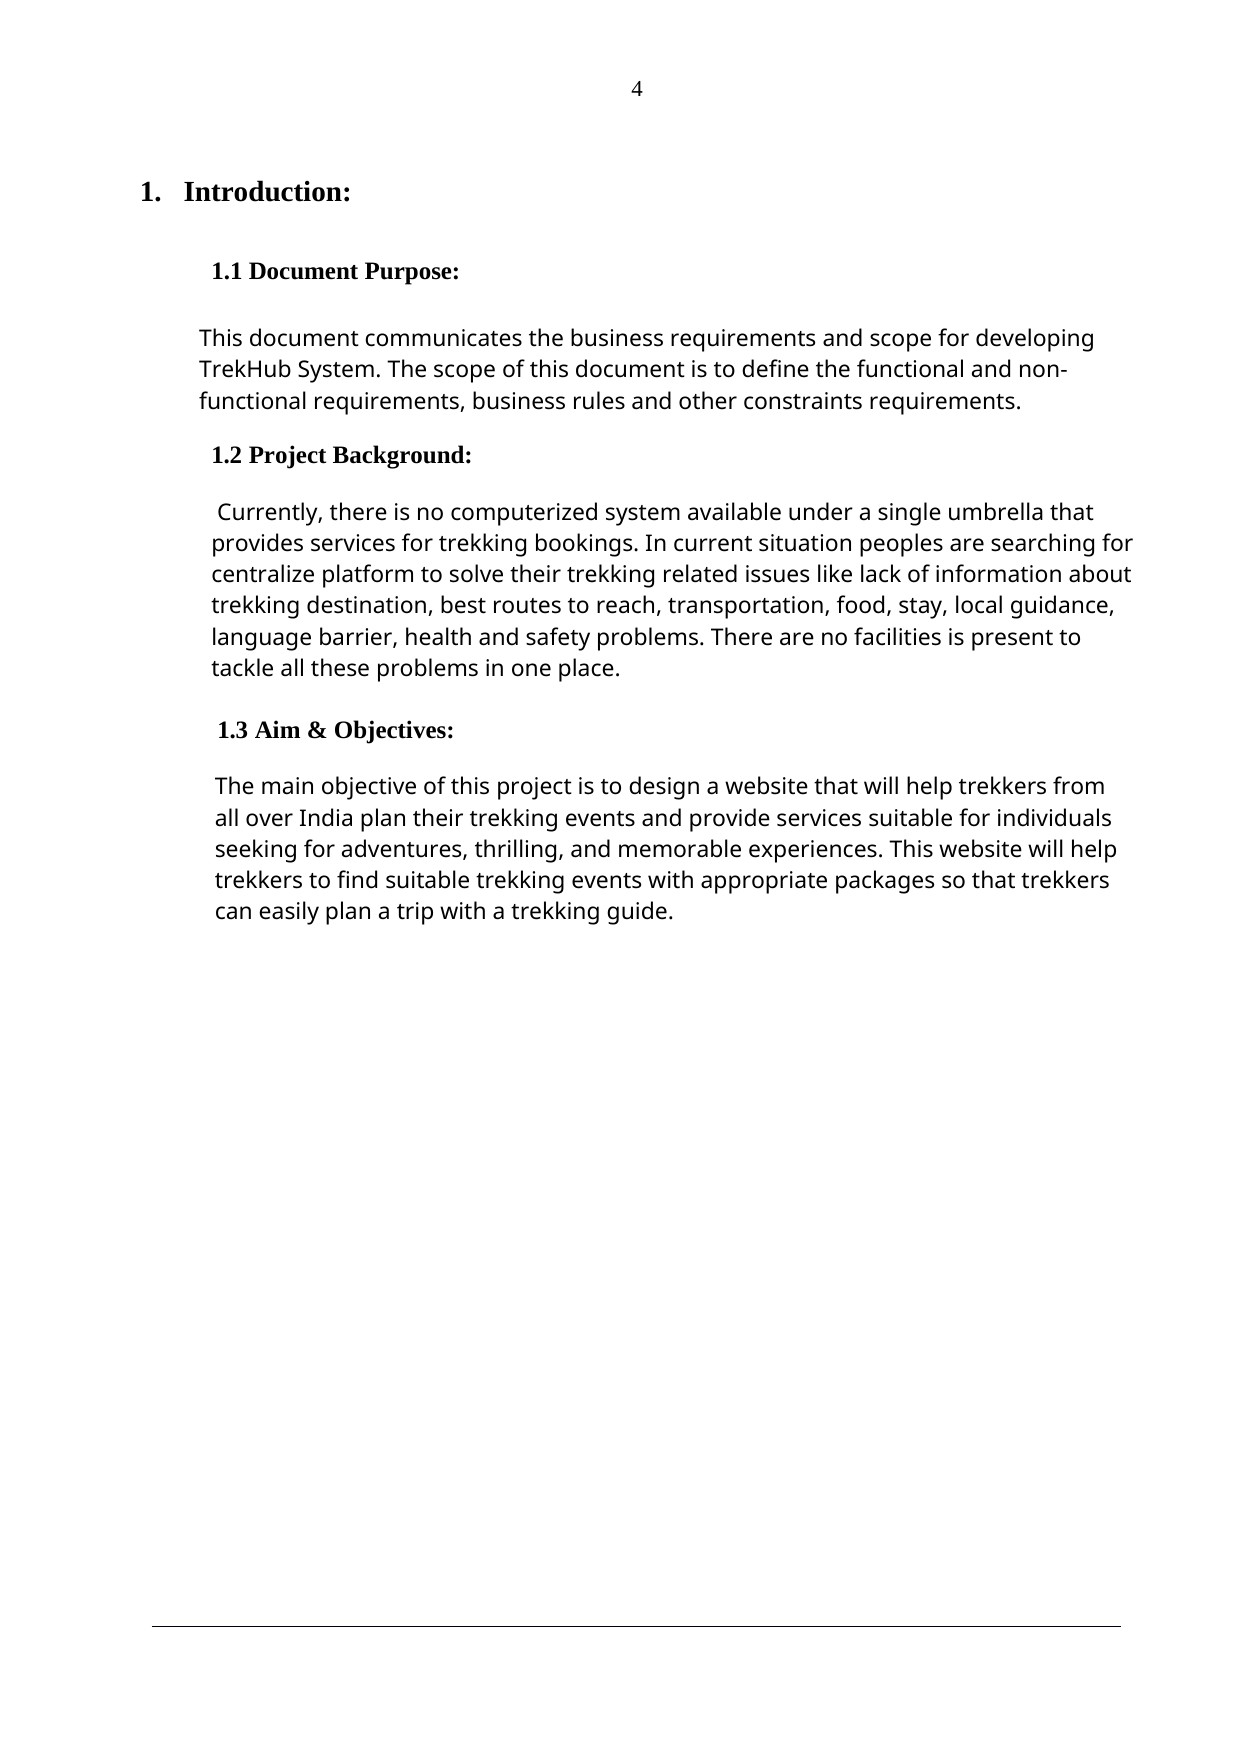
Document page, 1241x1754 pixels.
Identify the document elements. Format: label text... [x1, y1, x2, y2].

text Currently, there is no computerized system available under a single umbrella that provides services for trekking bookings. In current situation peoples are searching for centralize platform to solve their trekking related issues like lack of information about trekking destination, best routes to reach, transportation, food, stay, local guidance, language barrier, health and safety problems. There are no facilities is present to tackle all these problems in one place. [211, 496, 1134, 683]
text This document communicates the business requirements and scope for developing TrekHub System. The scope of this document is to define the functional and non-functional requirements, business rules and other constraints requirements. [199, 322, 1134, 416]
subtitle Project Background: [211, 440, 1134, 469]
list Document Purpose: [211, 256, 1134, 285]
subtitle Aim & Objectives: [217, 715, 1134, 744]
list Introduction: [139, 174, 1134, 207]
text The main objective of this project is to design a website that will help trekkers from all over India plan their trekking events and provide services suitable for individuals seeking for adventures, thrilling, and memorable experiences. This website will help trekkers to find suitable trekking events with appropriate packages so that trekkers can easily plan a trip with a trekking guide. [214, 770, 1134, 926]
